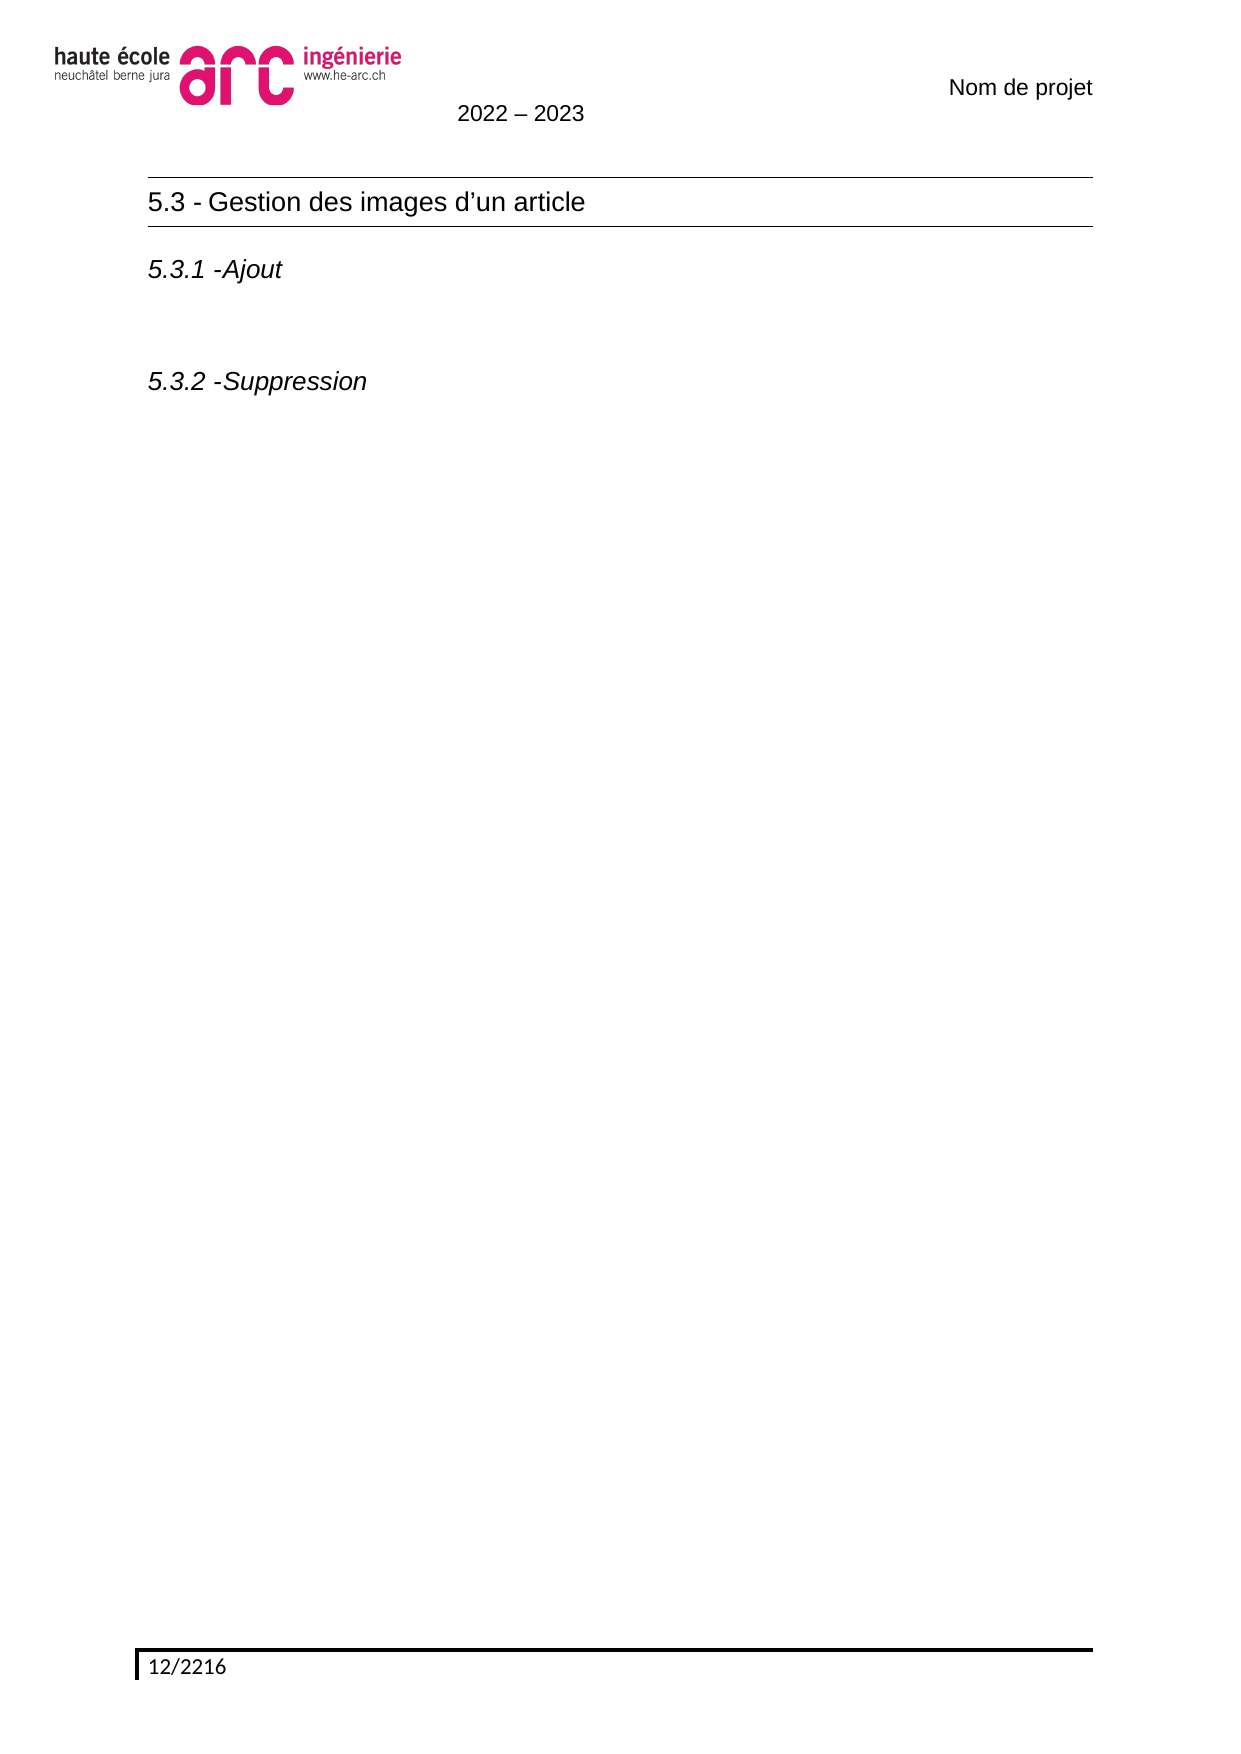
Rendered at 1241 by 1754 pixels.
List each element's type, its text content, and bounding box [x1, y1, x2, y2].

picture [49, 42, 406, 105]
text Gestion des images d’un article [148, 178, 1093, 226]
text Suppression [148, 366, 1093, 396]
text Ajout [148, 254, 1093, 284]
